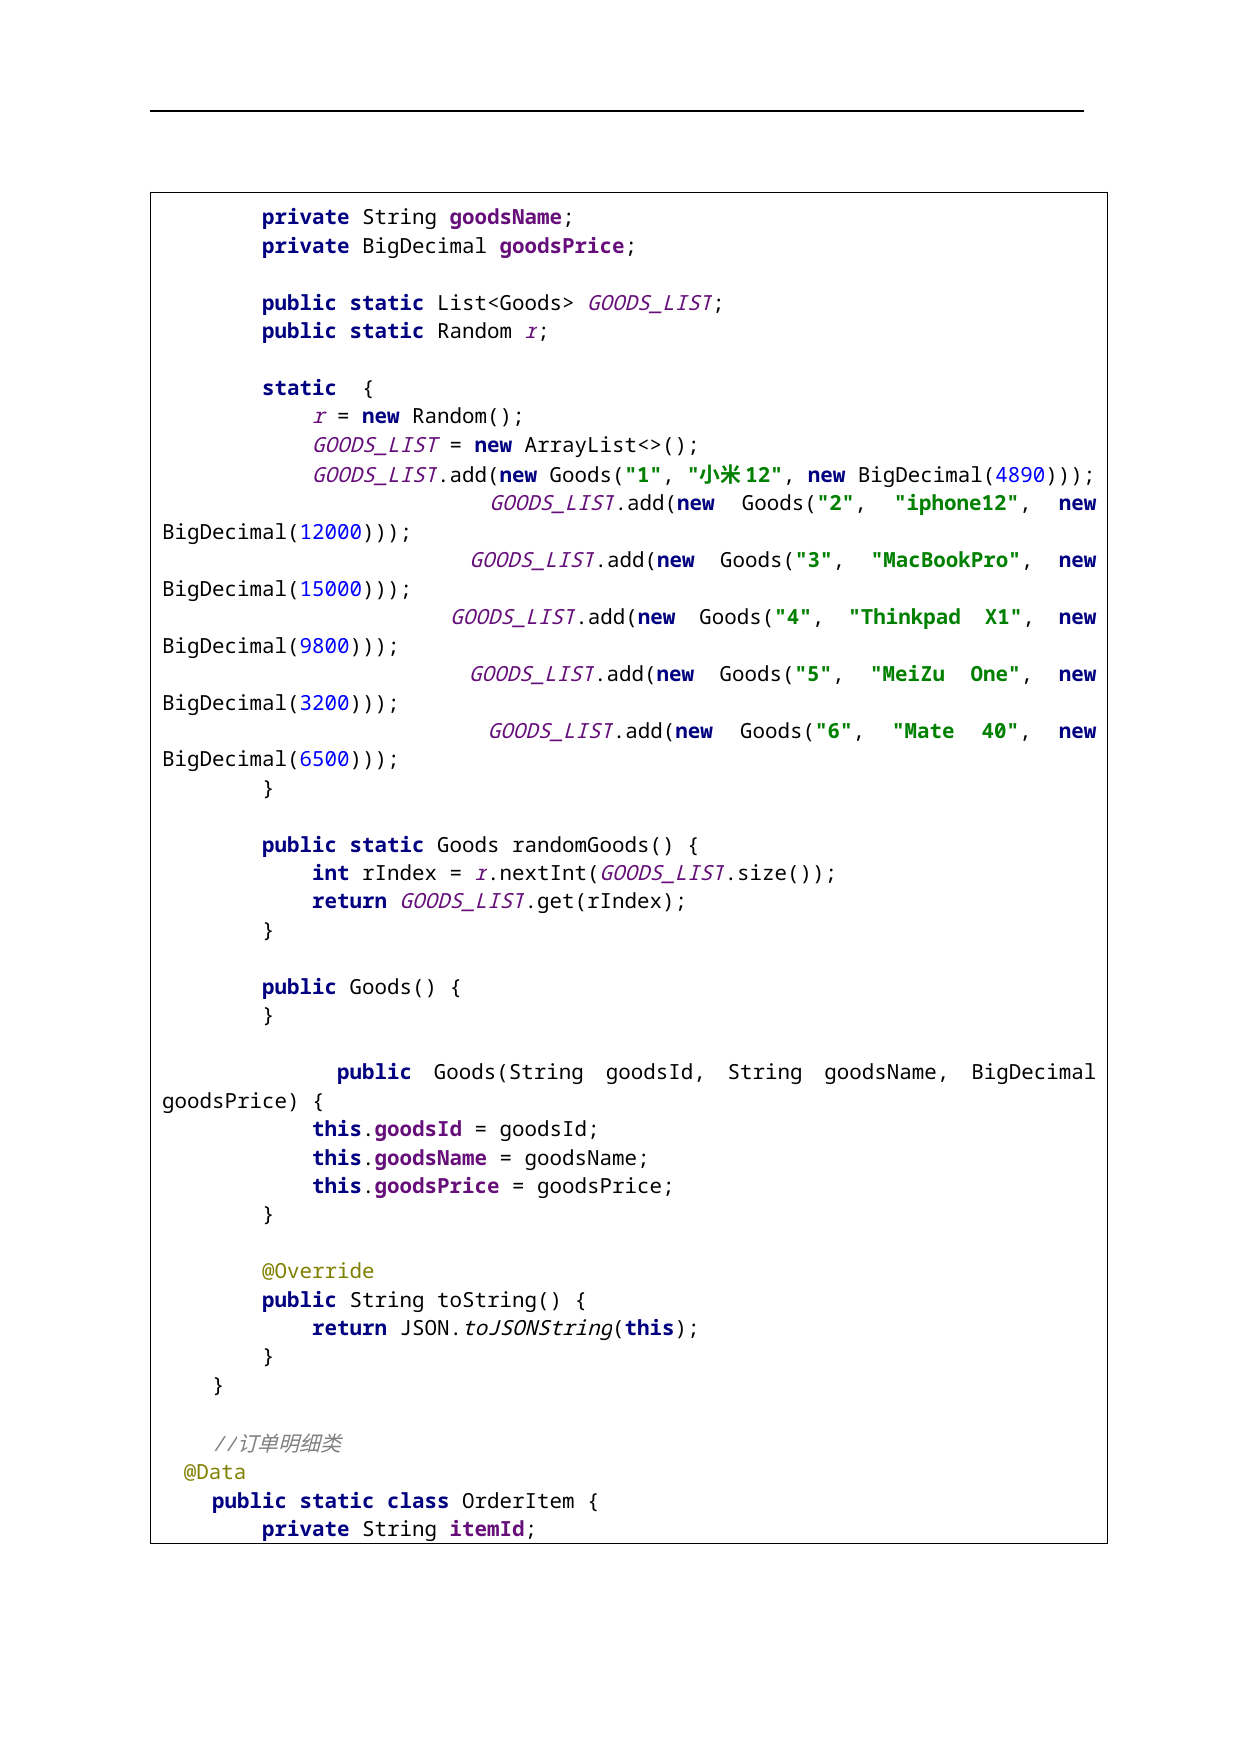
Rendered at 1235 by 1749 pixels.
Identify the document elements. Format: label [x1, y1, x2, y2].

table_header [151, 193, 1107, 1543]
